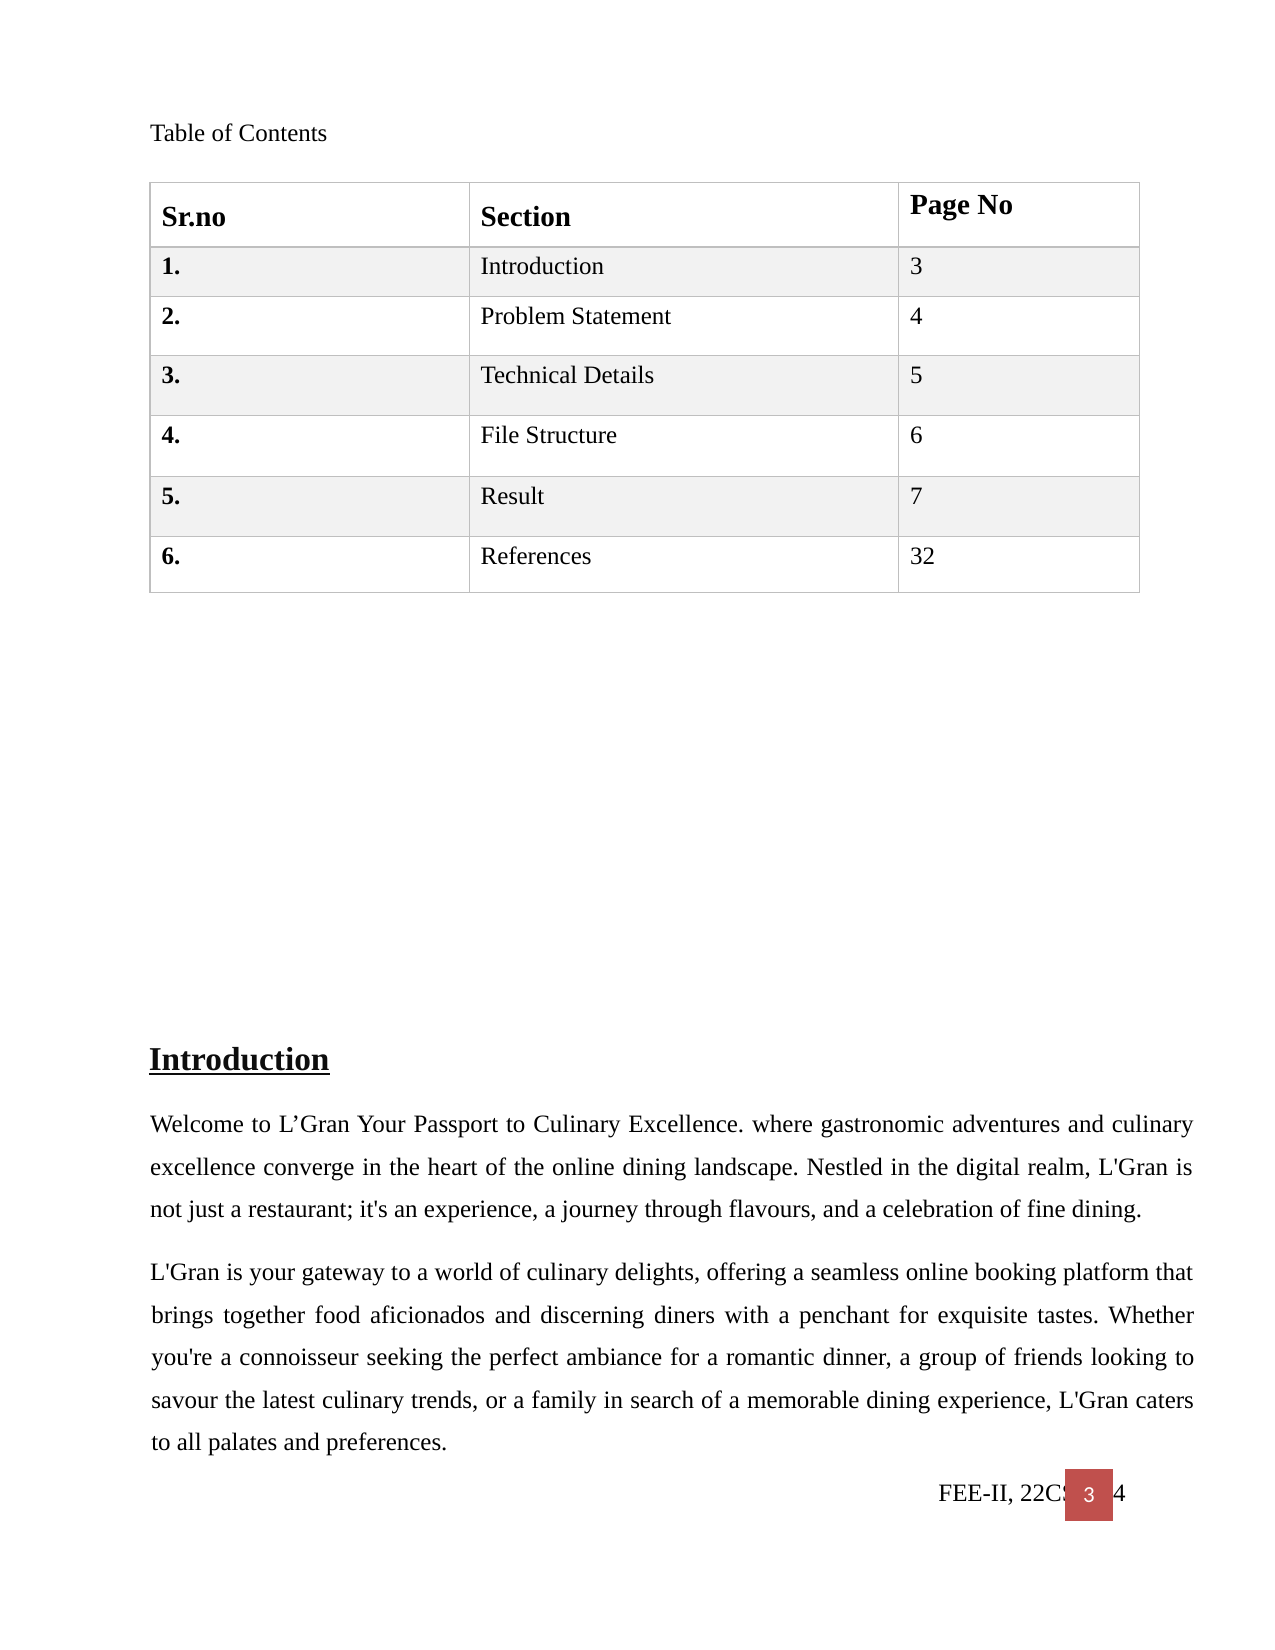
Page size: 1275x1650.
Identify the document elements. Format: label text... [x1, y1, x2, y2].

table_cell 3 [899, 248, 1139, 296]
table_cell 6 [899, 416, 1139, 476]
table_cell 5 [899, 356, 1139, 415]
table_cell Problem Statement [470, 297, 898, 355]
table_cell File Structure [470, 416, 898, 476]
table_cell 4 [899, 297, 1139, 355]
text Table of Contents [150, 118, 1196, 147]
table_cell 4. [151, 416, 469, 476]
table_header Sr.no [151, 183, 469, 246]
table_cell References [470, 537, 898, 592]
table_cell Result [470, 477, 898, 536]
table_cell Introduction [470, 248, 898, 296]
table_cell 6. [151, 537, 469, 592]
table_cell Technical Details [470, 356, 898, 415]
table_cell 3. [151, 356, 469, 415]
table_header Section [470, 183, 898, 246]
table_cell 5. [151, 477, 469, 536]
table_cell 1. [151, 248, 469, 296]
text Welcome to L’Gran Your Passport to Culinary Excellence. where gastronomic adventures and culinary excellence converge in the heart of the online dining landscape. Nestled in the digital realm, L'Gran is not just a restaurant; it's an experience, a journey through flavours, and a celebration of fine dining. [150, 1109, 1195, 1223]
table_header Page No [899, 183, 1139, 246]
subtitle Introduction [148, 1039, 1195, 1078]
table_cell 2. [151, 297, 469, 355]
table_cell 7 [899, 477, 1139, 536]
table_cell 32 [899, 537, 1139, 592]
text L'Gran is your gateway to a world of culinary delights, offering a seamless online booking platform that brings together food aficionados and discerning diners with a penchant for exquisite tastes. Whether you're a connoisseur seeking the perfect ambiance for a romantic dinner, a group of friends looking to savour the latest culinary trends, or a family in search of a memorable dining experience, L'Gran caters to all palates and preferences. [150, 1257, 1195, 1456]
